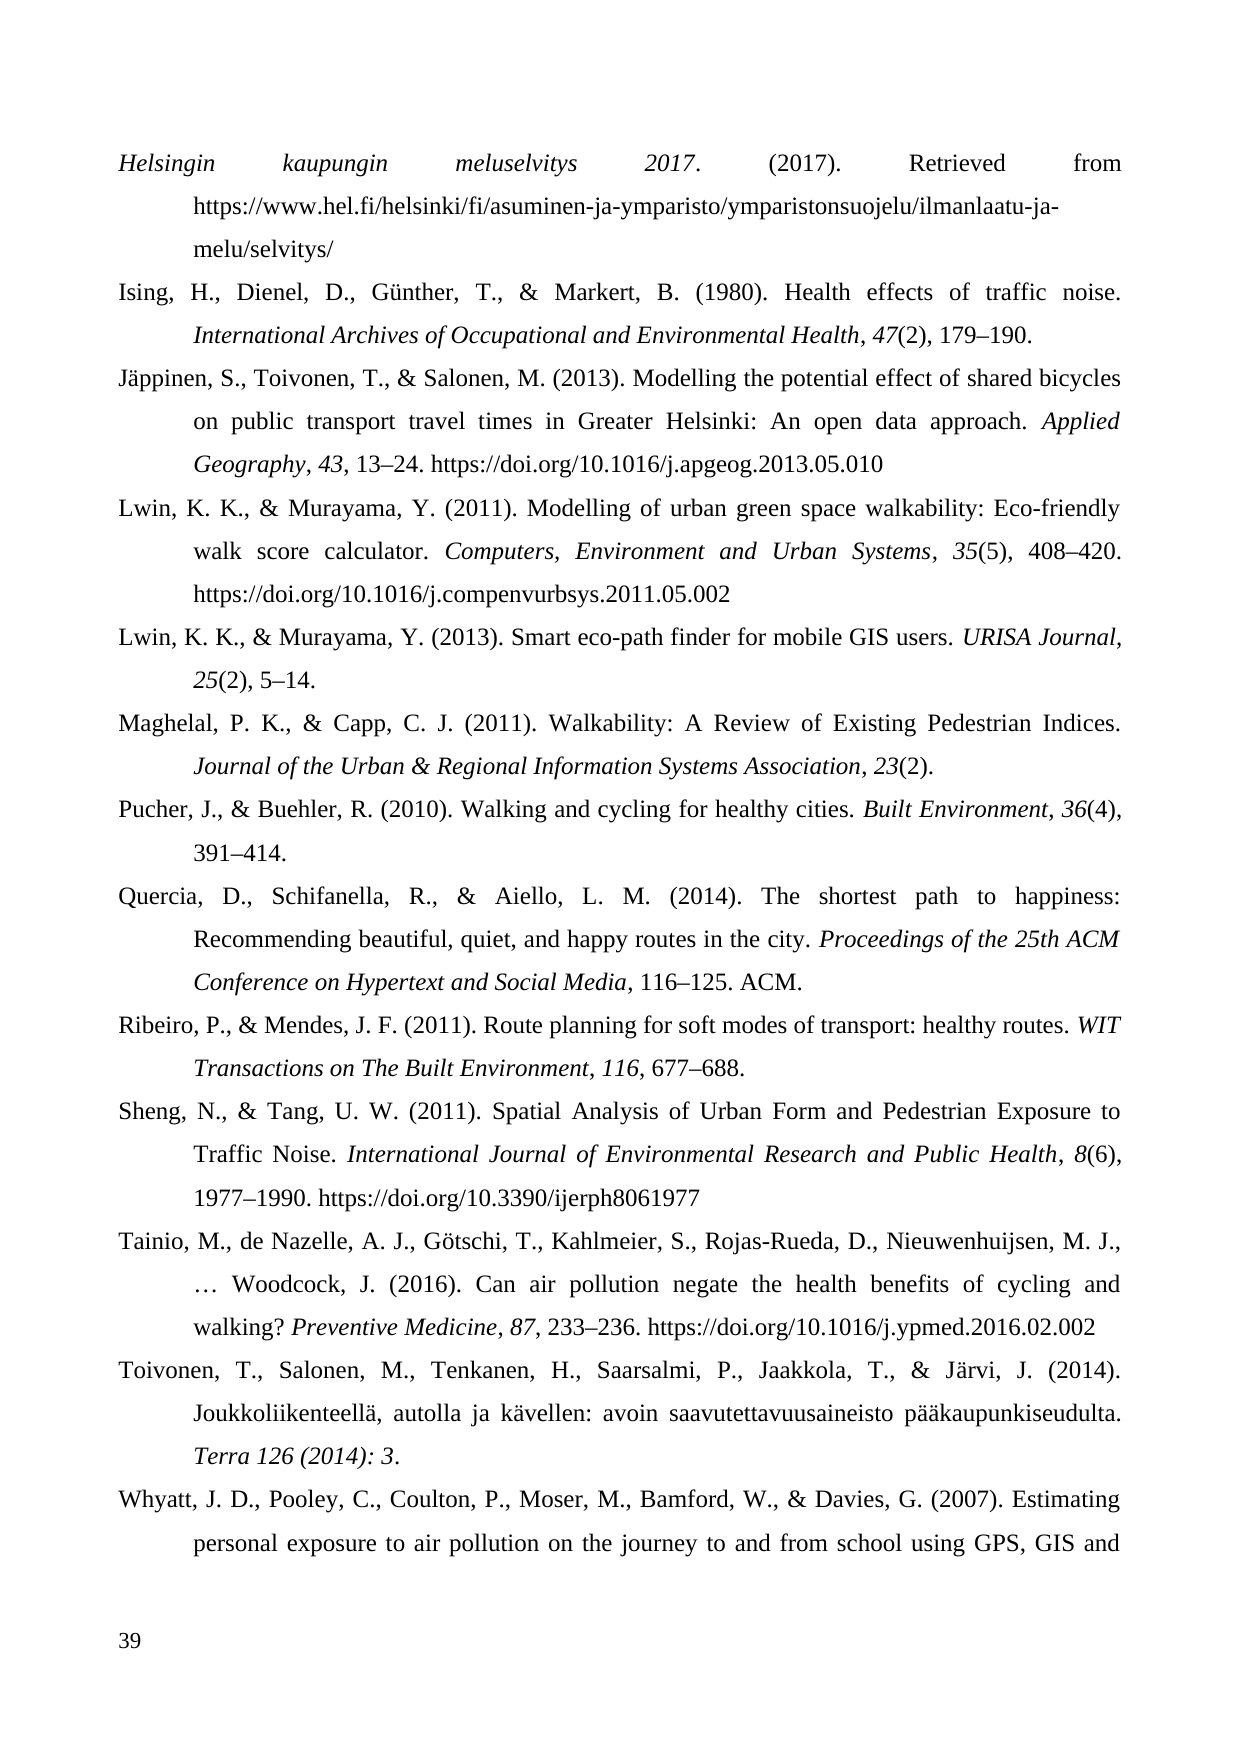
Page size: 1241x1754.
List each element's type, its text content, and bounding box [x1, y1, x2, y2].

text Maghelal, P. K., & Capp, C. J. (2011). Walkability: A Review of Existing Pedestrian Indices. Journal of the Urban & Regional Information Systems Association, 23(2). [118, 708, 1122, 780]
text Sheng, N., & Tang, U. W. (2011). Spatial Analysis of Urban Form and Pedestrian Exposure to Traffic Noise. International Journal of Environmental Research and Public Health, 8(6), 1977–1990. https://doi.org/10.3390/ijerph8061977 [118, 1096, 1122, 1211]
text Ribeiro, P., & Mendes, J. F. (2011). Route planning for soft modes of transport: healthy routes. WIT Transactions on The Built Environment, 116, 677–688. [118, 1010, 1122, 1082]
text Tainio, M., de Nazelle, A. J., Götschi, T., Kahlmeier, S., Rojas-Rueda, D., Nieuwenhuijsen, M. J., … Woodcock, J. (2016). Can air pollution negate the health benefits of cycling and walking? Preventive Medicine, 87, 233–236. https://doi.org/10.1016/j.ypmed.2016.02.002 [118, 1226, 1122, 1341]
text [118, 1484, 1122, 1556]
text Lwin, K. K., & Murayama, Y. (2011). Modelling of urban green space walkability: Eco-friendly walk score calculator. Computers, Environment and Urban Systems, 35(5), 408–420. https://doi.org/10.1016/j.compenvurbsys.2011.05.002 [118, 493, 1122, 608]
text Lwin, K. K., & Murayama, Y. (2013). Smart eco-path finder for mobile GIS users. URISA Journal, 25(2), 5–14. [118, 622, 1122, 694]
text Quercia, D., Schifanella, R., & Aiello, L. M. (2014). The shortest path to happiness: Recommending beautiful, quiet, and happy routes in the city. Proceedings of the 25th ACM Conference on Hypertext and Social Media, 116–125. ACM. [118, 881, 1122, 996]
text Jäppinen, S., Toivonen, T., & Salonen, M. (2013). Modelling the potential effect of shared bicycles on public transport travel times in Greater Helsinki: An open data approach. Applied Geography, 43, 13–24. https://doi.org/10.1016/j.apgeog.2013.05.010 [118, 363, 1122, 478]
text Ising, H., Dienel, D., Günther, T., & Markert, B. (1980). Health effects of traffic noise. International Archives of Occupational and Environmental Health, 47(2), 179–190. [118, 277, 1122, 349]
text Helsingin kaupungin meluselvitys 2017. (2017). Retrieved from https://www.hel.fi/helsinki/fi/asuminen-ja-ymparisto/ymparistonsuojelu/ilmanlaatu-ja-melu/selvitys/ [118, 148, 1122, 263]
text Pucher, J., & Buehler, R. (2010). Walking and cycling for healthy cities. Built Environment, 36(4), 391–414. [118, 794, 1122, 866]
text Toivonen, T., Salonen, M., Tenkanen, H., Saarsalmi, P., Jaakkola, T., & Järvi, J. (2014). Joukkoliikenteellä, autolla ja kävellen: avoin saavutettavuusaineisto pääkaupunkiseudulta. Terra 126 (2014): 3. [118, 1355, 1122, 1470]
